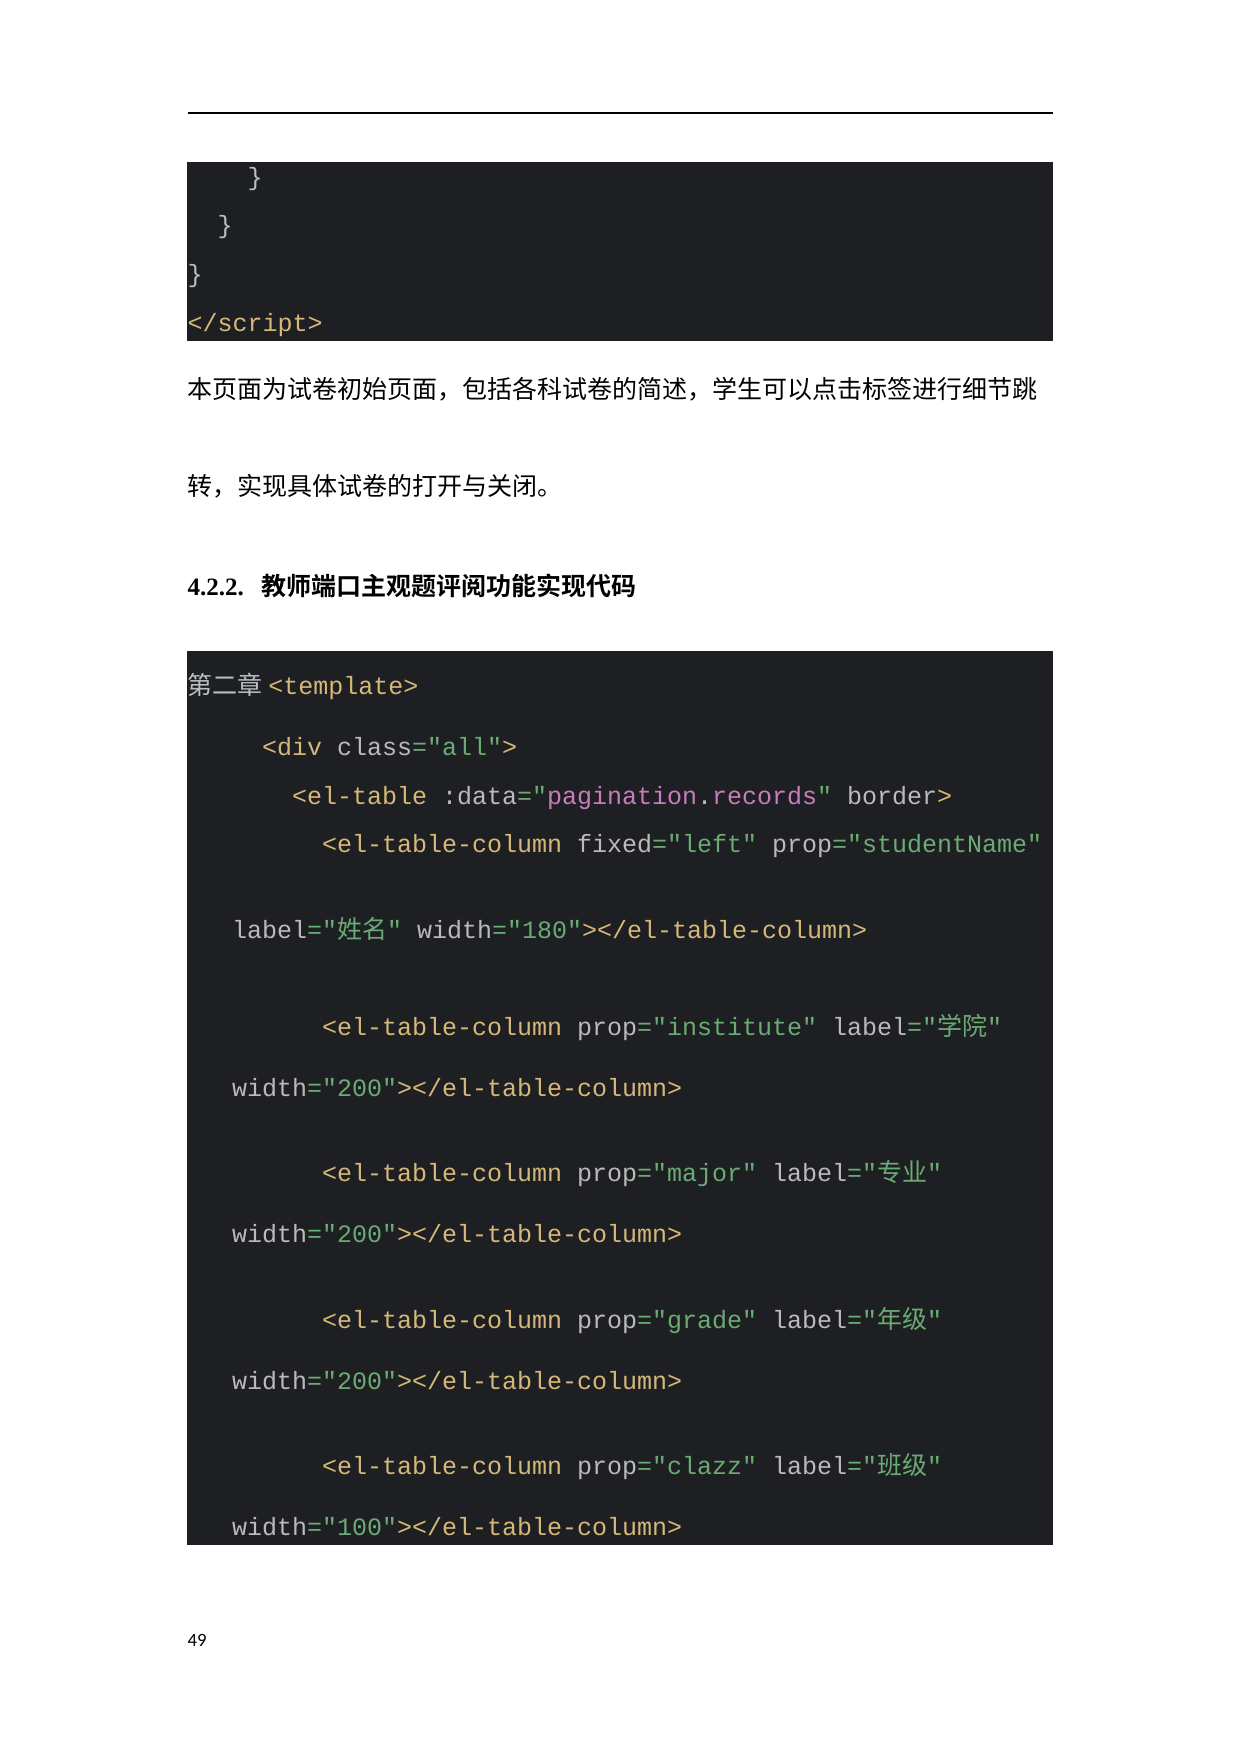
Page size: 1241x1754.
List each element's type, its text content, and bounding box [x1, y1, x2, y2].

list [187, 651, 1053, 1545]
subtitle 教师端口主观题评阅功能实现代码 [187, 552, 1053, 617]
text 本页面为试卷初始页面，包括各科试卷的简述，学生可以点击标签进行细节跳转，实现具体试卷的打开与关闭。 [187, 355, 1053, 517]
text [187, 162, 1053, 341]
